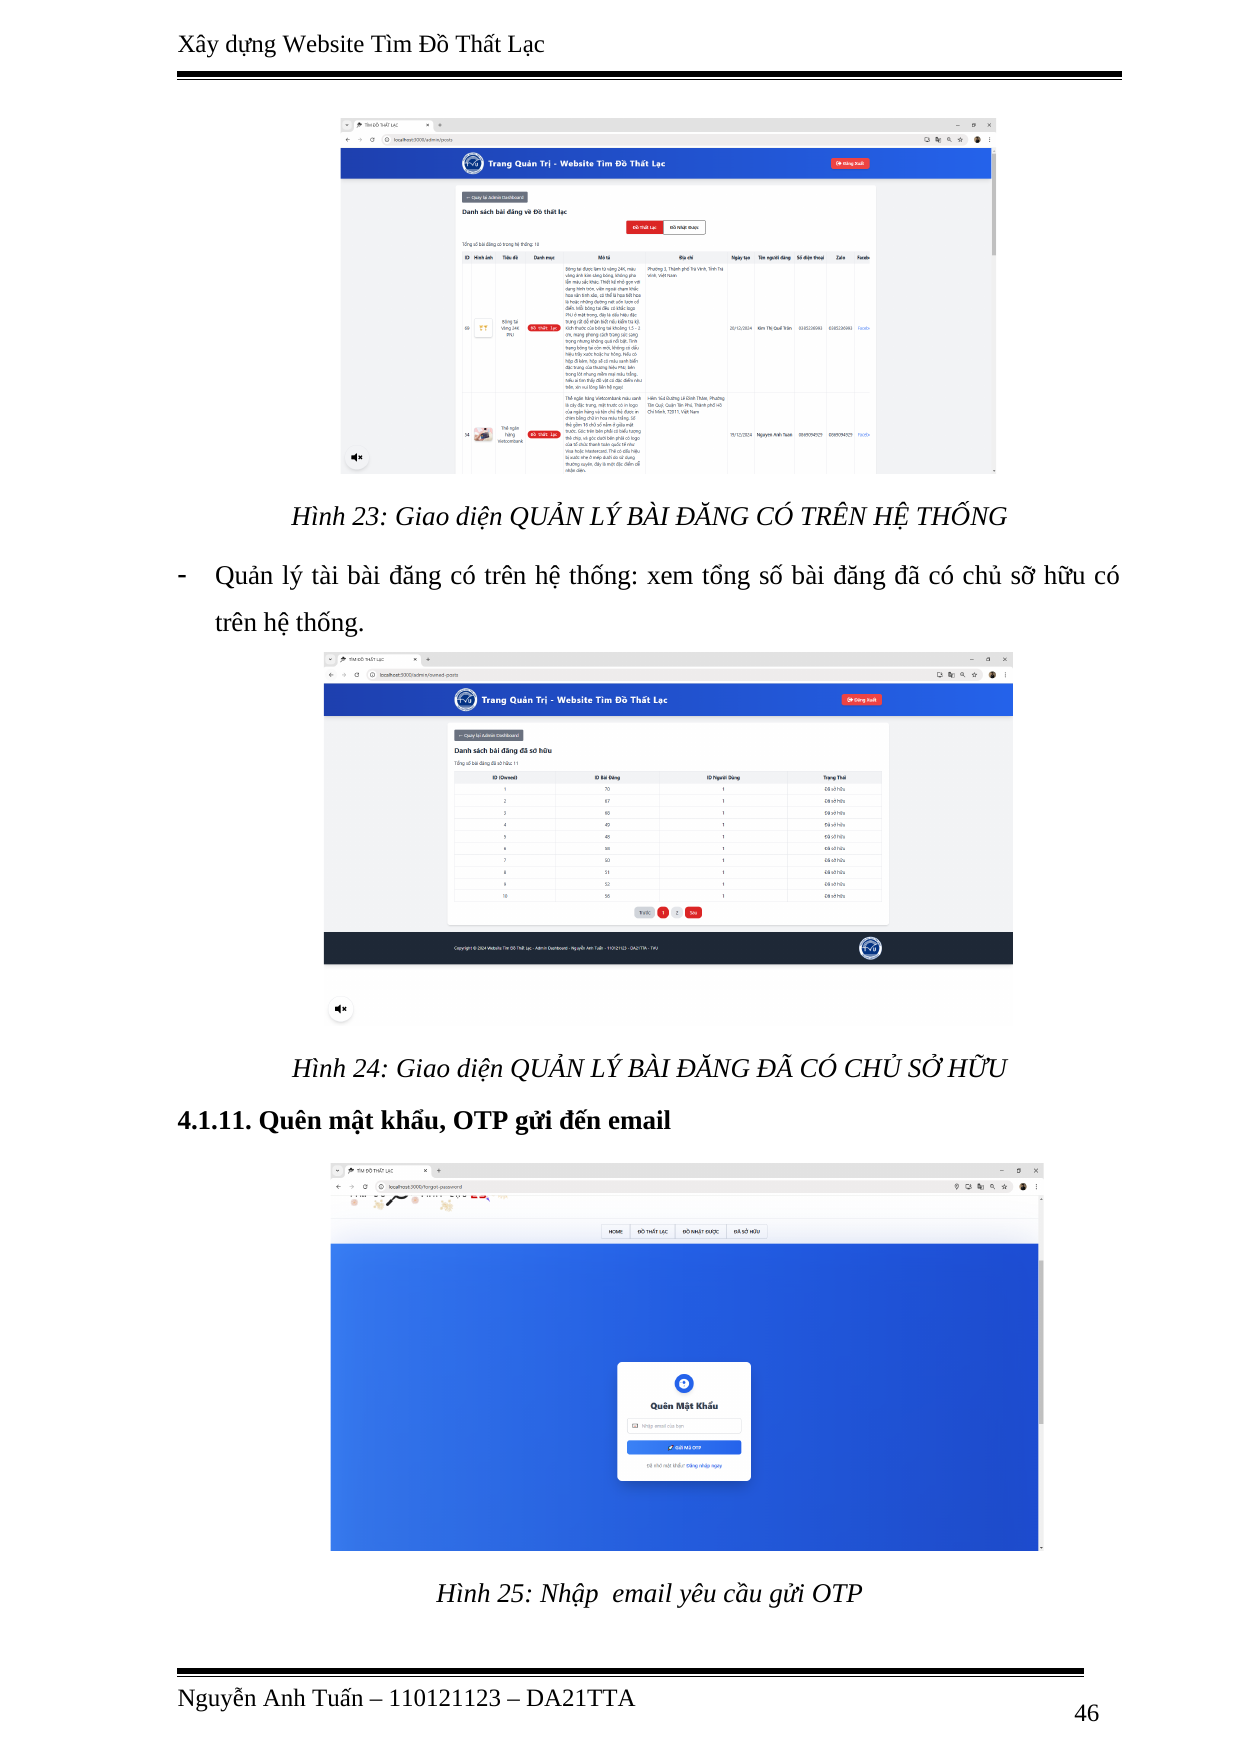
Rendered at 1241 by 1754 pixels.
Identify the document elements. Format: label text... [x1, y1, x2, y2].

text Hình 25: Nhập email yêu cầu gửi OTP [177, 1577, 1122, 1608]
picture [330, 1163, 1044, 1551]
picture [323, 652, 1013, 1026]
list Quản lý tài bài đăng có trên hệ thống: xem tổng số bài đăng đã có chủ sỡ hữu có trên hệ thống. [177, 559, 1122, 637]
text Hình 23: Giao diện QUẢN LÝ BÀI ĐĂNG CÓ TRÊN HỆ THỐNG [177, 500, 1122, 531]
subtitle 4.1.11. Quên mật khẩu, OTP gửi đến email [177, 1104, 1122, 1136]
text Hình 24: Giao diện QUẢN LÝ BÀI ĐĂNG ĐÃ CÓ CHỦ SỞ HỮU [177, 1052, 1122, 1084]
picture [340, 118, 997, 474]
